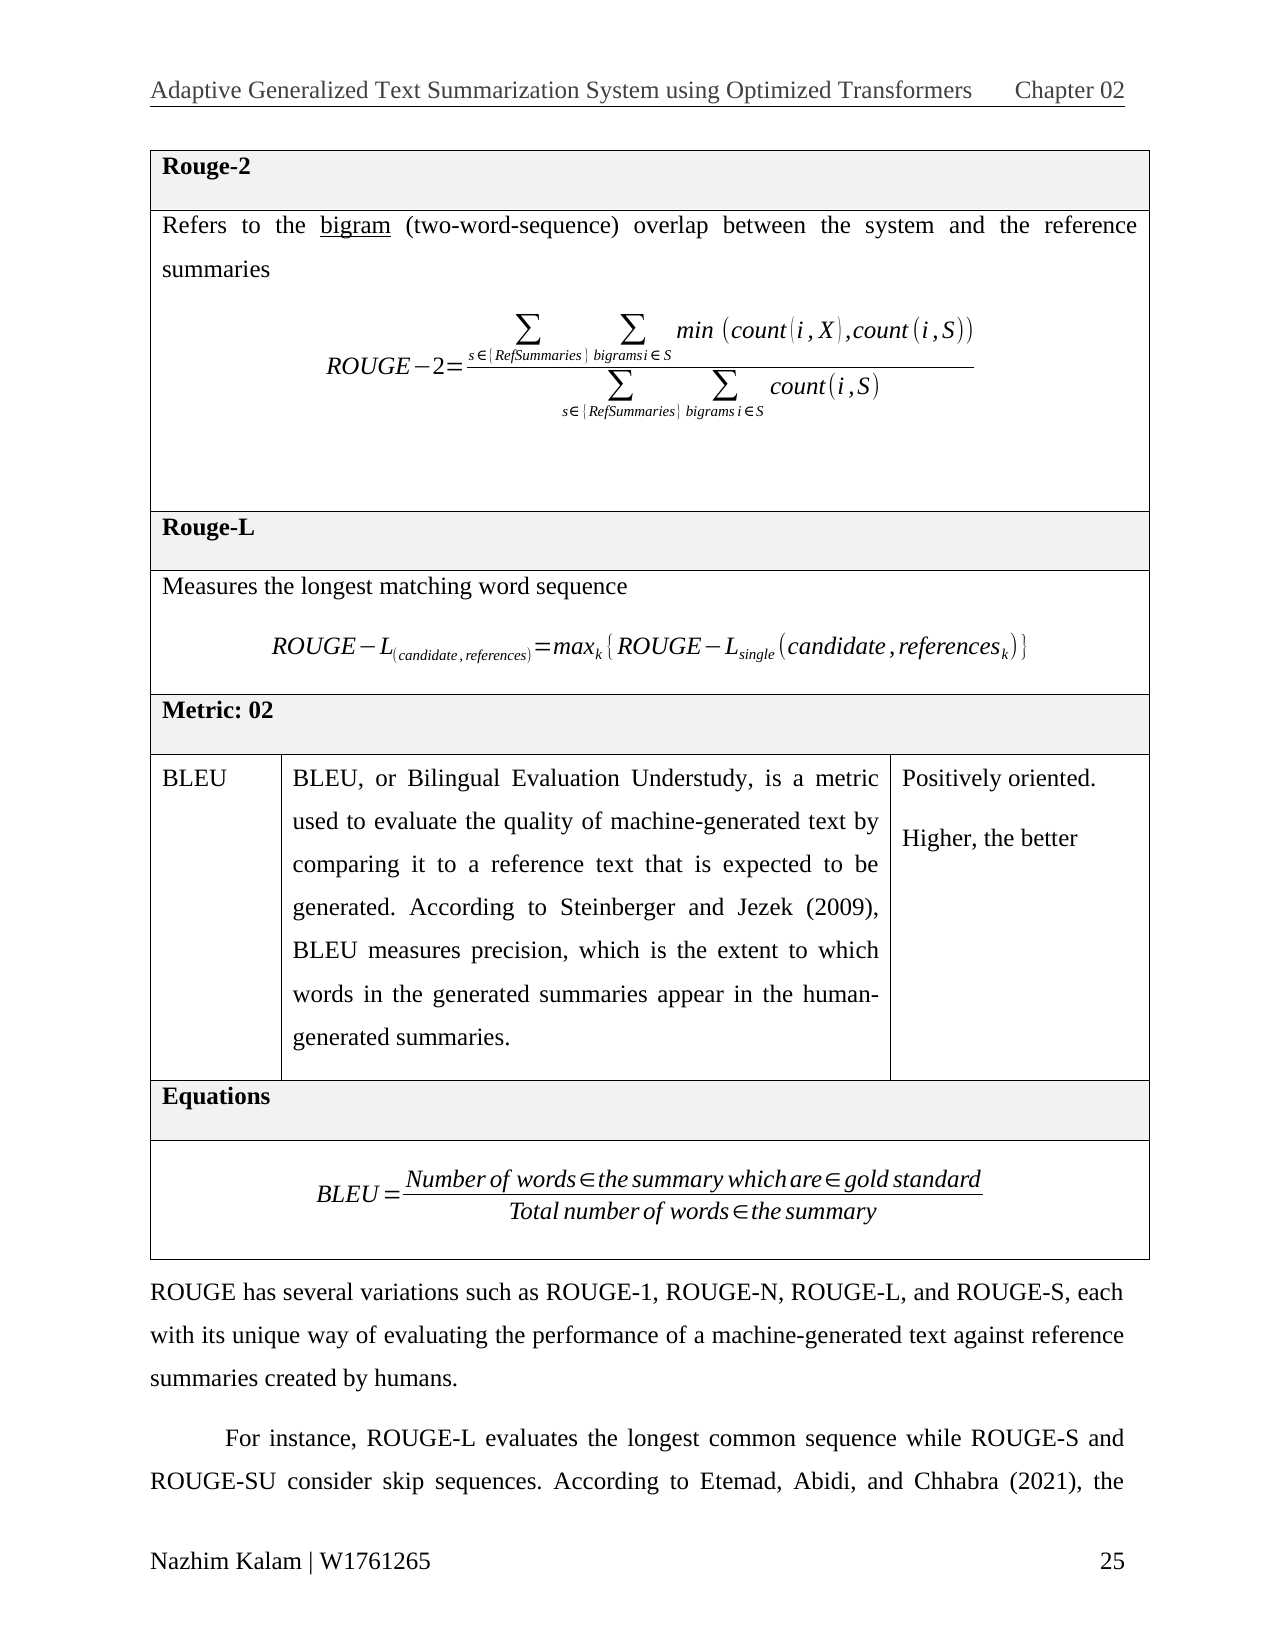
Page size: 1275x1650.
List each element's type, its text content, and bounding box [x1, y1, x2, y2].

table_cell Rouge-2 [151, 151, 1149, 209]
table_cell Metric: 02 [151, 695, 1149, 754]
table_cell BLEU, or Bilingual Evaluation Understudy, is a metric used to evaluate the quality of machine-generated text by comparing it to a reference text that is expected to be generated. According to Steinberger and Jezek (2009), BLEU measures precision, which is the extent to which words in the generated summaries appear in the human-generated summaries. [282, 755, 890, 1080]
table_cell Rouge-L [151, 512, 1149, 570]
text ROUGE has several variations such as ROUGE-1, ROUGE-N, ROUGE-L, and ROUGE-S, each with its unique way of evaluating the performance of a machine-generated text against reference summaries created by humans. [150, 1277, 1125, 1392]
table_cell BLEU [151, 755, 281, 1080]
table_cell Refers to the bigram (two-word-sequence) overlap between the system and the reference summaries [151, 211, 1149, 511]
table_cell Measures the longest matching word sequence [151, 571, 1149, 694]
table_cell [151, 1141, 1149, 1259]
table_cell Equations [151, 1081, 1149, 1140]
table_cell Positively oriented. Higher, the better [891, 755, 1149, 1080]
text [150, 1423, 1125, 1494]
